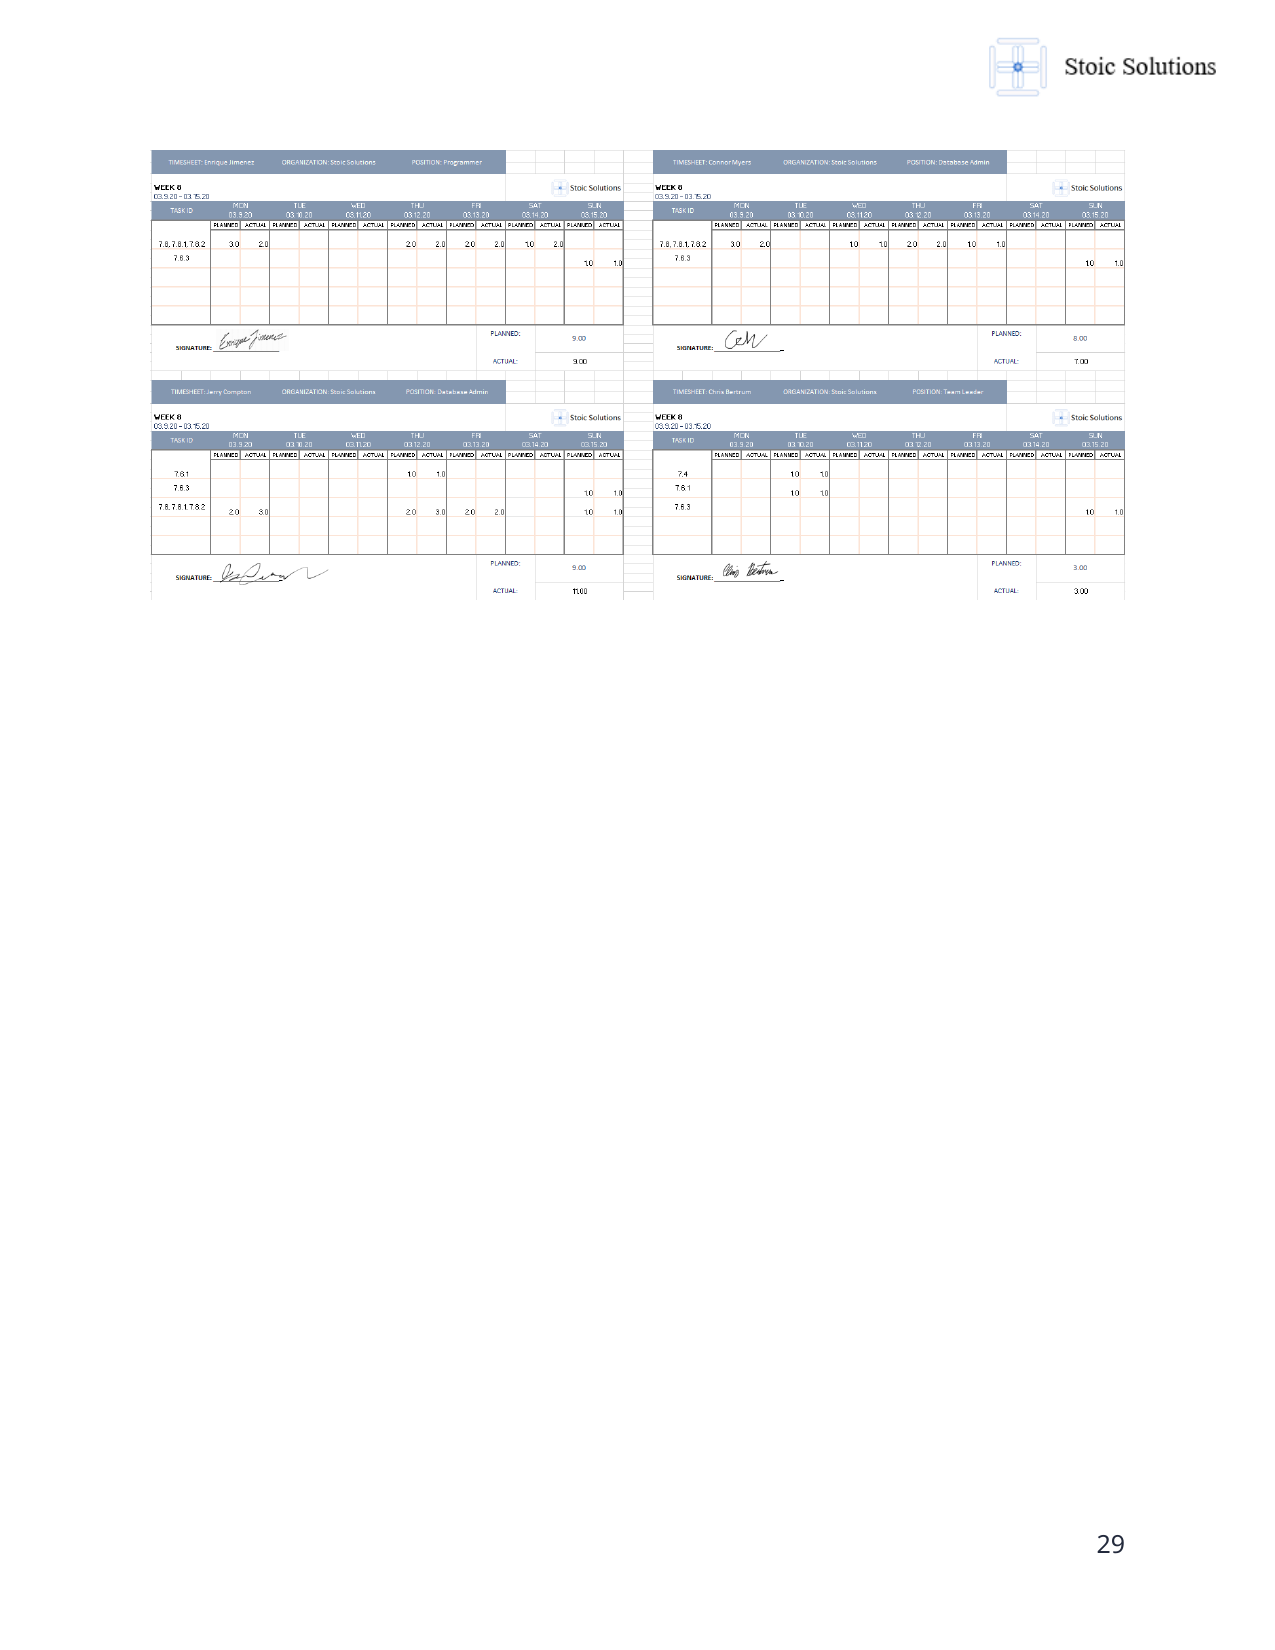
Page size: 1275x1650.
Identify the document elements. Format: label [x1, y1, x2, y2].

picture [150, 150, 1125, 600]
picture [984, 34, 1220, 102]
